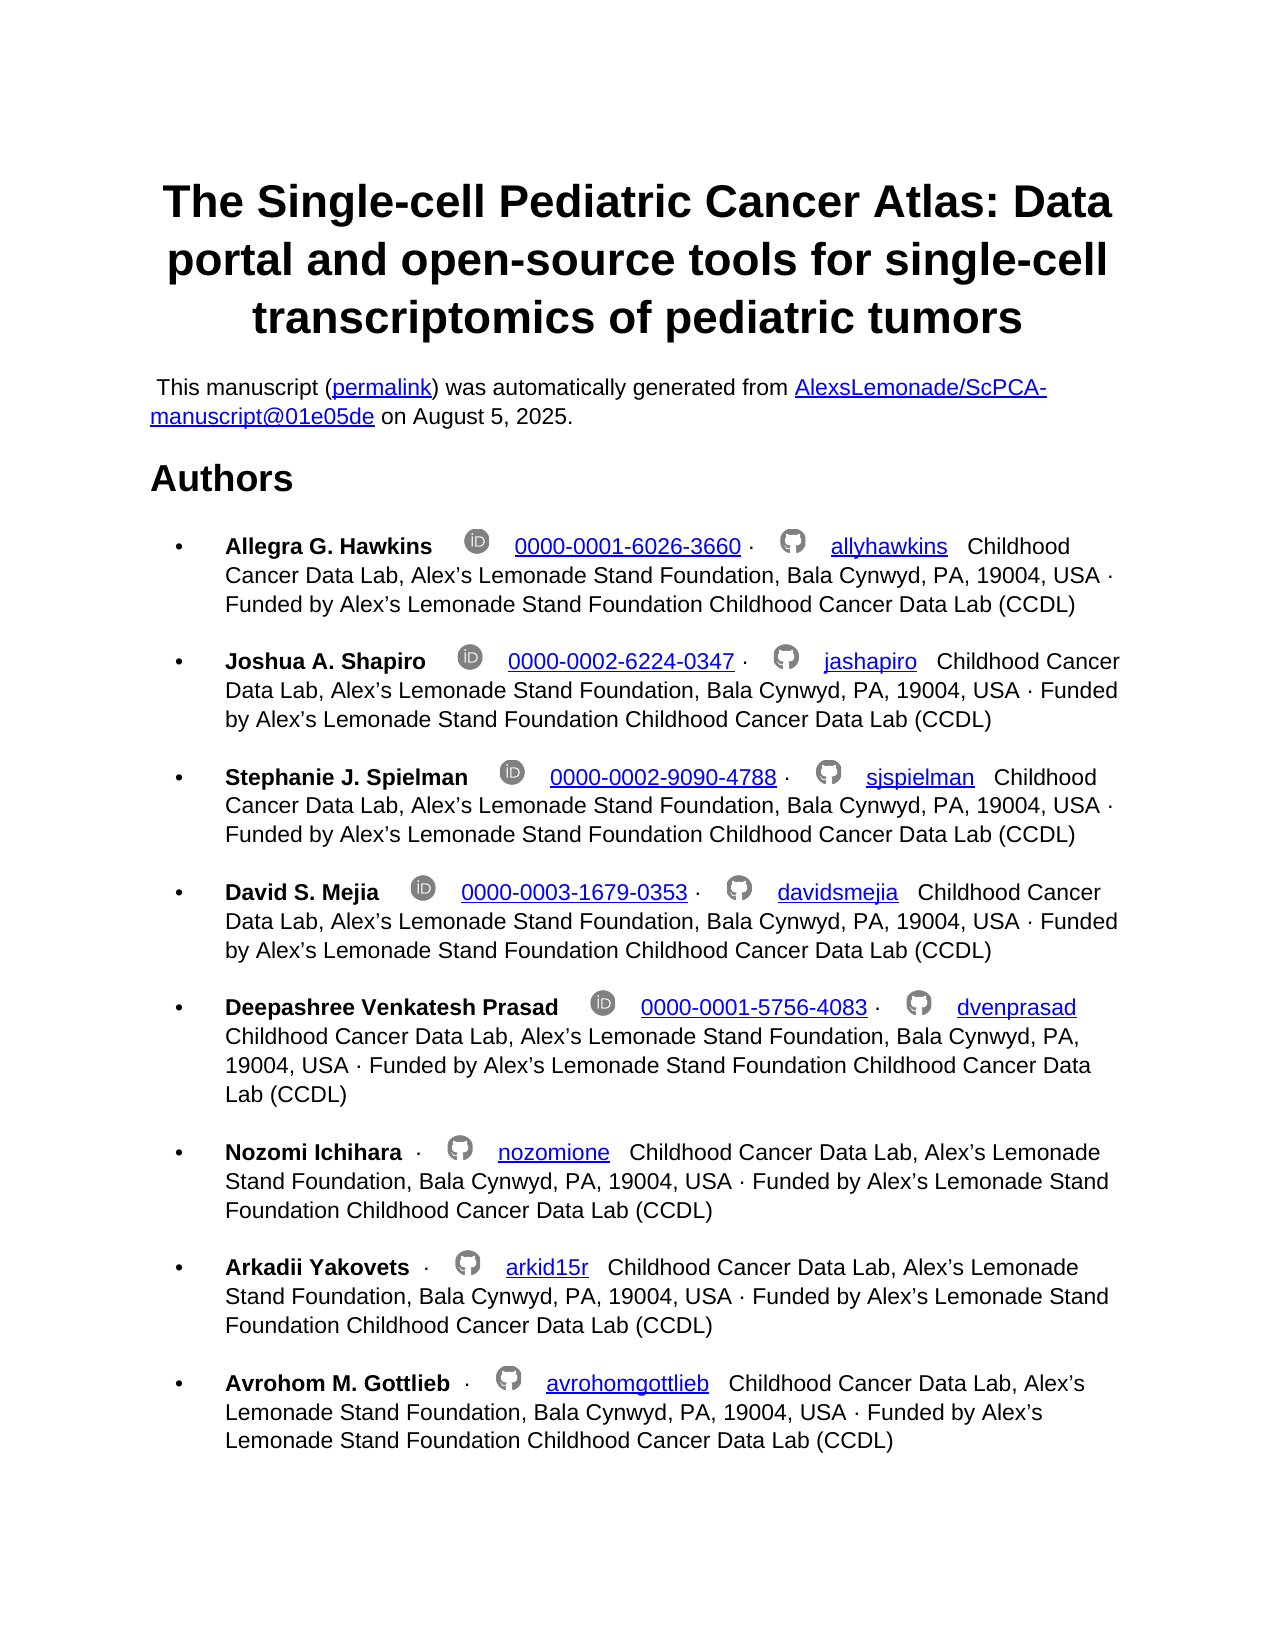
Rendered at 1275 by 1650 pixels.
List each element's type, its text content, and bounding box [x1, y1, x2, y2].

picture [410, 875, 436, 901]
picture [457, 644, 483, 670]
text This manuscript (permalink) was automatically generated from AlexsLemonade/ScPCA-manuscript@01e05de on August 5, 2025. [150, 374, 1125, 429]
list Joshua A. Shapiro 0000-0002-6224-0347 · jashapiro Childhood Cancer Data Lab, Alex’s Lemonade Stand Foundation, Bala Cynwyd, PA, 19004, USA · Funded by Alex’s Lemonade Stand Foundation Childhood Cancer Data Lab (CCDL) [175, 644, 1125, 732]
list Avrohom M. Gottlieb · avrohomgottlieb Childhood Cancer Data Lab, Alex’s Lemonade Stand Foundation, Bala Cynwyd, PA, 19004, USA · Funded by Alex’s Lemonade Stand Foundation Childhood Cancer Data Lab (CCDL) [175, 1366, 1125, 1454]
list Arkadii Yakovets · arkid15r Childhood Cancer Data Lab, Alex’s Lemonade Stand Foundation, Bala Cynwyd, PA, 19004, USA · Funded by Alex’s Lemonade Stand Foundation Childhood Cancer Data Lab (CCDL) [175, 1251, 1125, 1338]
picture [590, 990, 616, 1016]
list David S. Mejia 0000-0003-1679-0353 · davidsmejia Childhood Cancer Data Lab, Alex’s Lemonade Stand Foundation, Bala Cynwyd, PA, 19004, USA · Funded by Alex’s Lemonade Stand Foundation Childhood Cancer Data Lab (CCDL) [175, 875, 1125, 963]
list Stephanie J. Spielman 0000-0002-9090-4788 · sjspielman Childhood Cancer Data Lab, Alex’s Lemonade Stand Foundation, Bala Cynwyd, PA, 19004, USA · Funded by Alex’s Lemonade Stand Foundation Childhood Cancer Data Lab (CCDL) [175, 760, 1125, 848]
picture [816, 760, 842, 785]
picture [727, 875, 752, 901]
picture [447, 1135, 473, 1161]
picture [496, 1366, 522, 1391]
picture [464, 529, 490, 554]
title The Single-cell Pediatric Cancer Atlas: Data portal and open-source tools for single-cell transcriptomics of pediatric tumors [150, 175, 1125, 343]
picture [499, 760, 525, 785]
list Nozomi Ichihara · nozomione Childhood Cancer Data Lab, Alex’s Lemonade Stand Foundation, Bala Cynwyd, PA, 19004, USA · Funded by Alex’s Lemonade Stand Foundation Childhood Cancer Data Lab (CCDL) [175, 1135, 1125, 1223]
picture [906, 990, 932, 1016]
picture [773, 644, 799, 670]
picture [455, 1250, 481, 1276]
list Deepashree Venkatesh Prasad 0000-0001-5756-4083 · dvenprasad Childhood Cancer Data Lab, Alex’s Lemonade Stand Foundation, Bala Cynwyd, PA, 19004, USA · Funded by Alex’s Lemonade Stand Foundation Childhood Cancer Data Lab (CCDL) [175, 991, 1125, 1107]
list Allegra G. Hawkins 0000-0001-6026-3660 · allyhawkins Childhood Cancer Data Lab, Alex’s Lemonade Stand Foundation, Bala Cynwyd, PA, 19004, USA · Funded by Alex’s Lemonade Stand Foundation Childhood Cancer Data Lab (CCDL) [175, 529, 1125, 617]
picture [780, 529, 806, 554]
subtitle Authors [150, 457, 1125, 500]
